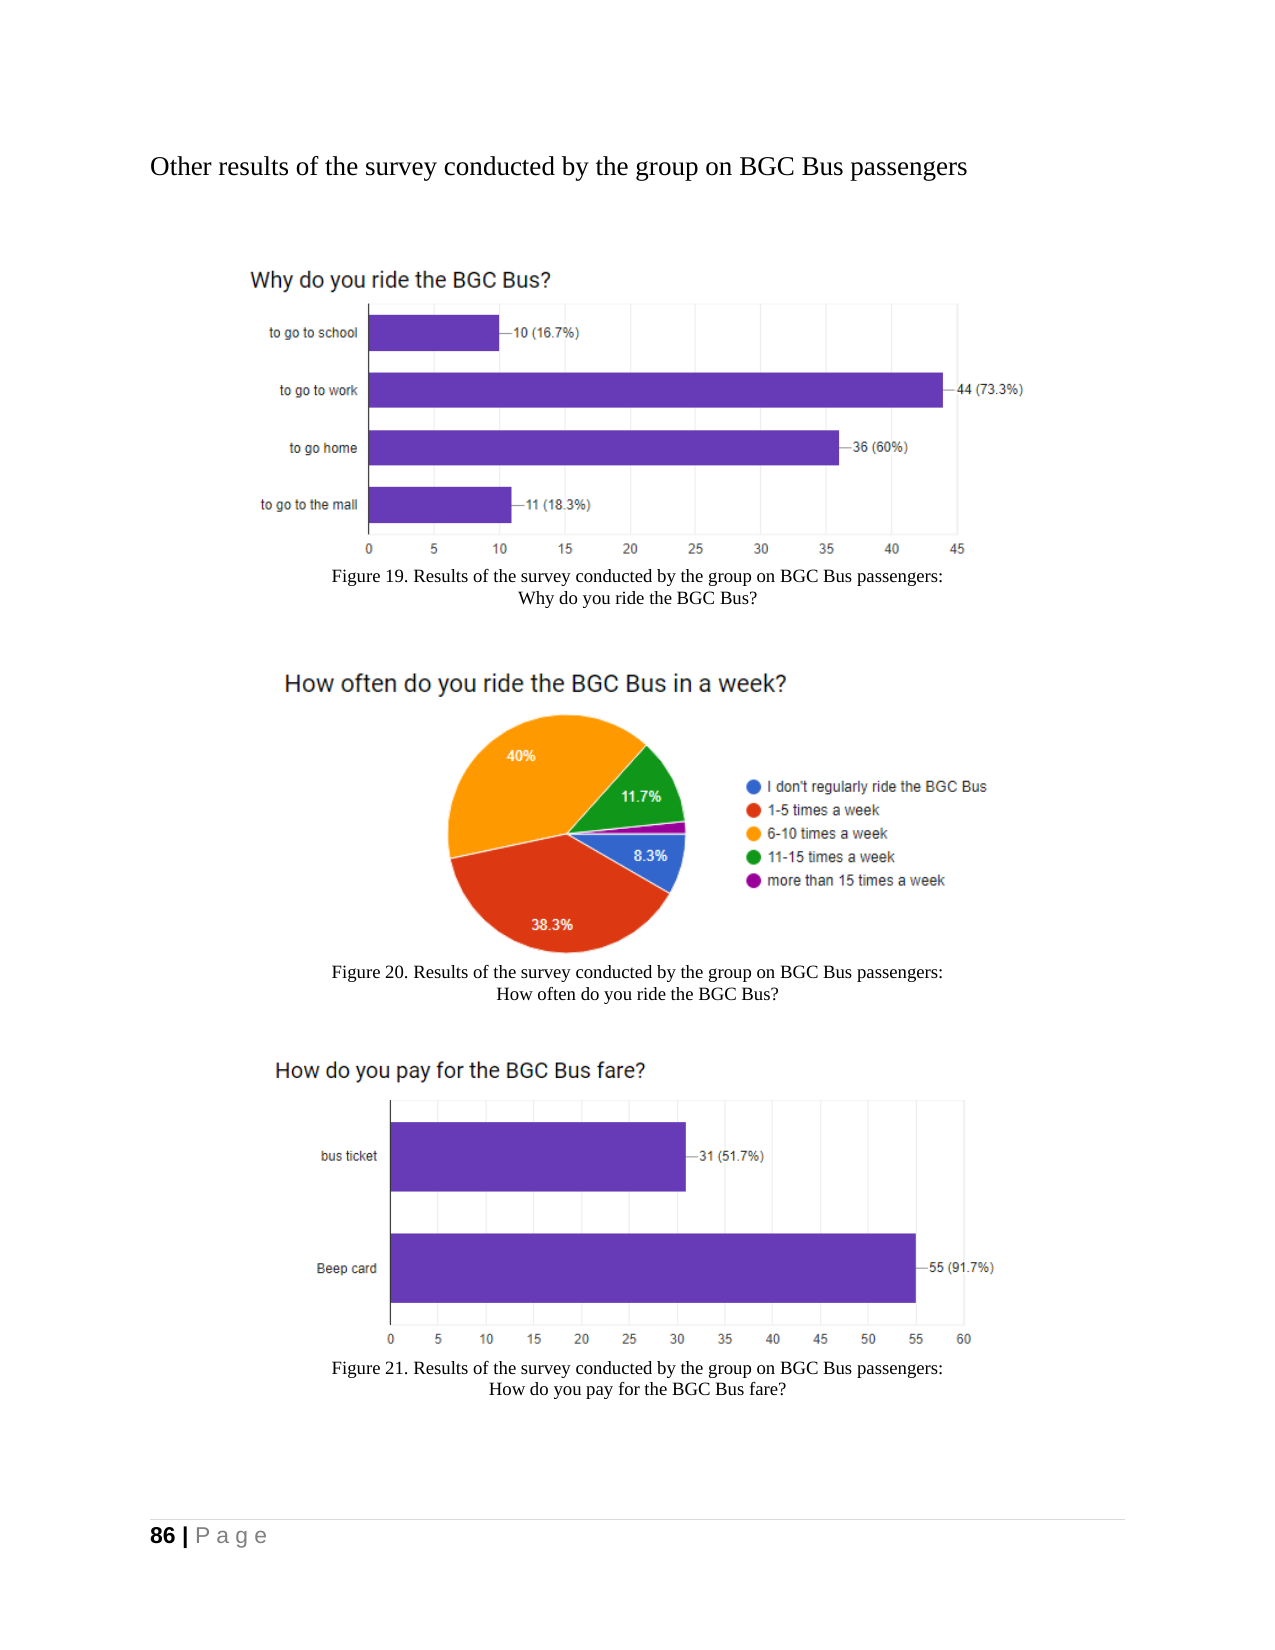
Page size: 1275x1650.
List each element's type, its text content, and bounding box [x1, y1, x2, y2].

text Why do you ride the BGC Bus? [150, 587, 1125, 608]
subtitle Other results of the survey conducted by the group on BGC Bus passengers [150, 150, 1125, 181]
picture [275, 660, 1000, 961]
text Figure 20. Results of the survey conducted by the group on BGC Bus passengers: [150, 961, 1125, 982]
text How often do you ride the BGC Bus? [150, 982, 1125, 1004]
text Figure 21. Results of the survey conducted by the group on BGC Bus passengers: [150, 1357, 1125, 1378]
picture [245, 265, 1030, 565]
picture [270, 1056, 1005, 1357]
text Figure 19. Results of the survey conducted by the group on BGC Bus passengers: [150, 565, 1125, 587]
text How do you pay for the BGC Bus fare? [150, 1378, 1125, 1400]
